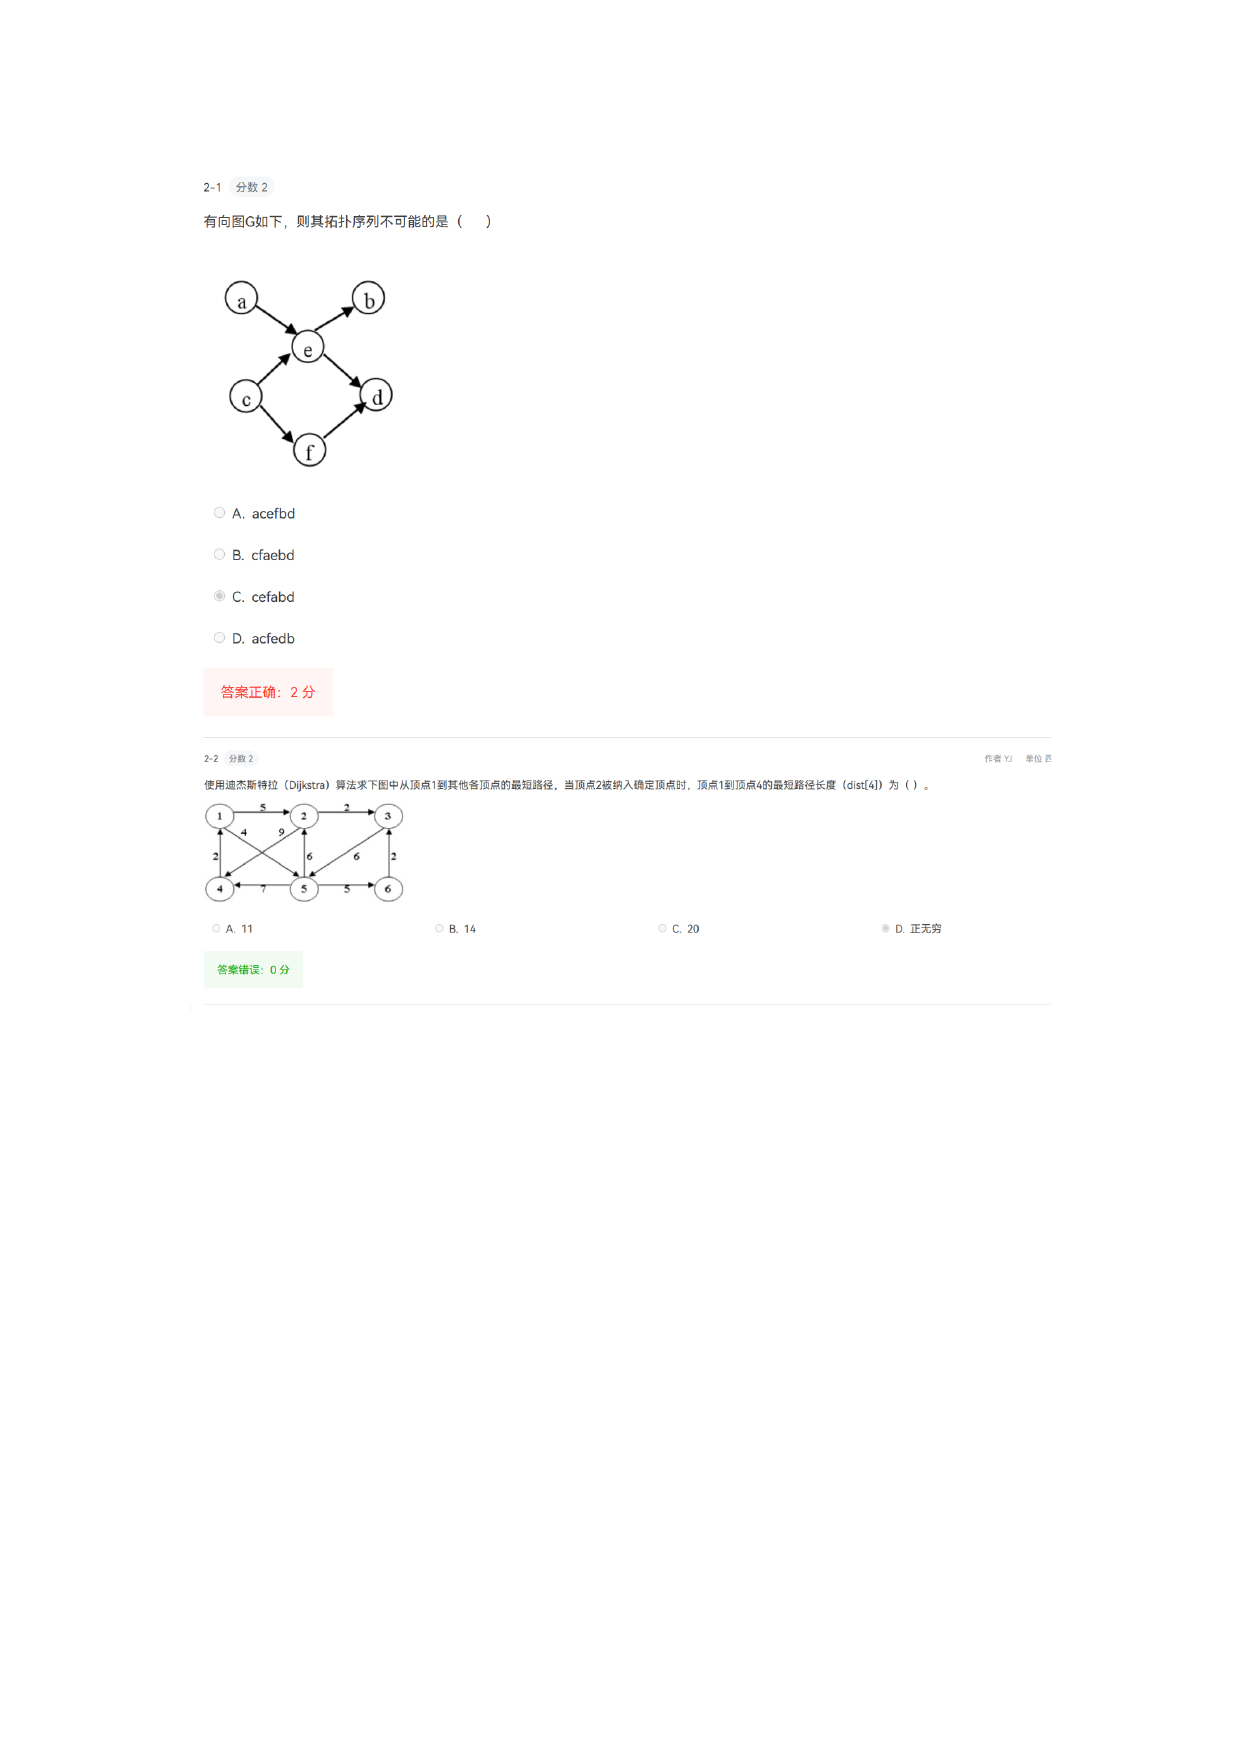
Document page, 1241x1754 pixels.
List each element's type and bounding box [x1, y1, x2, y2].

picture [187, 162, 1052, 745]
picture [187, 747, 1052, 1019]
